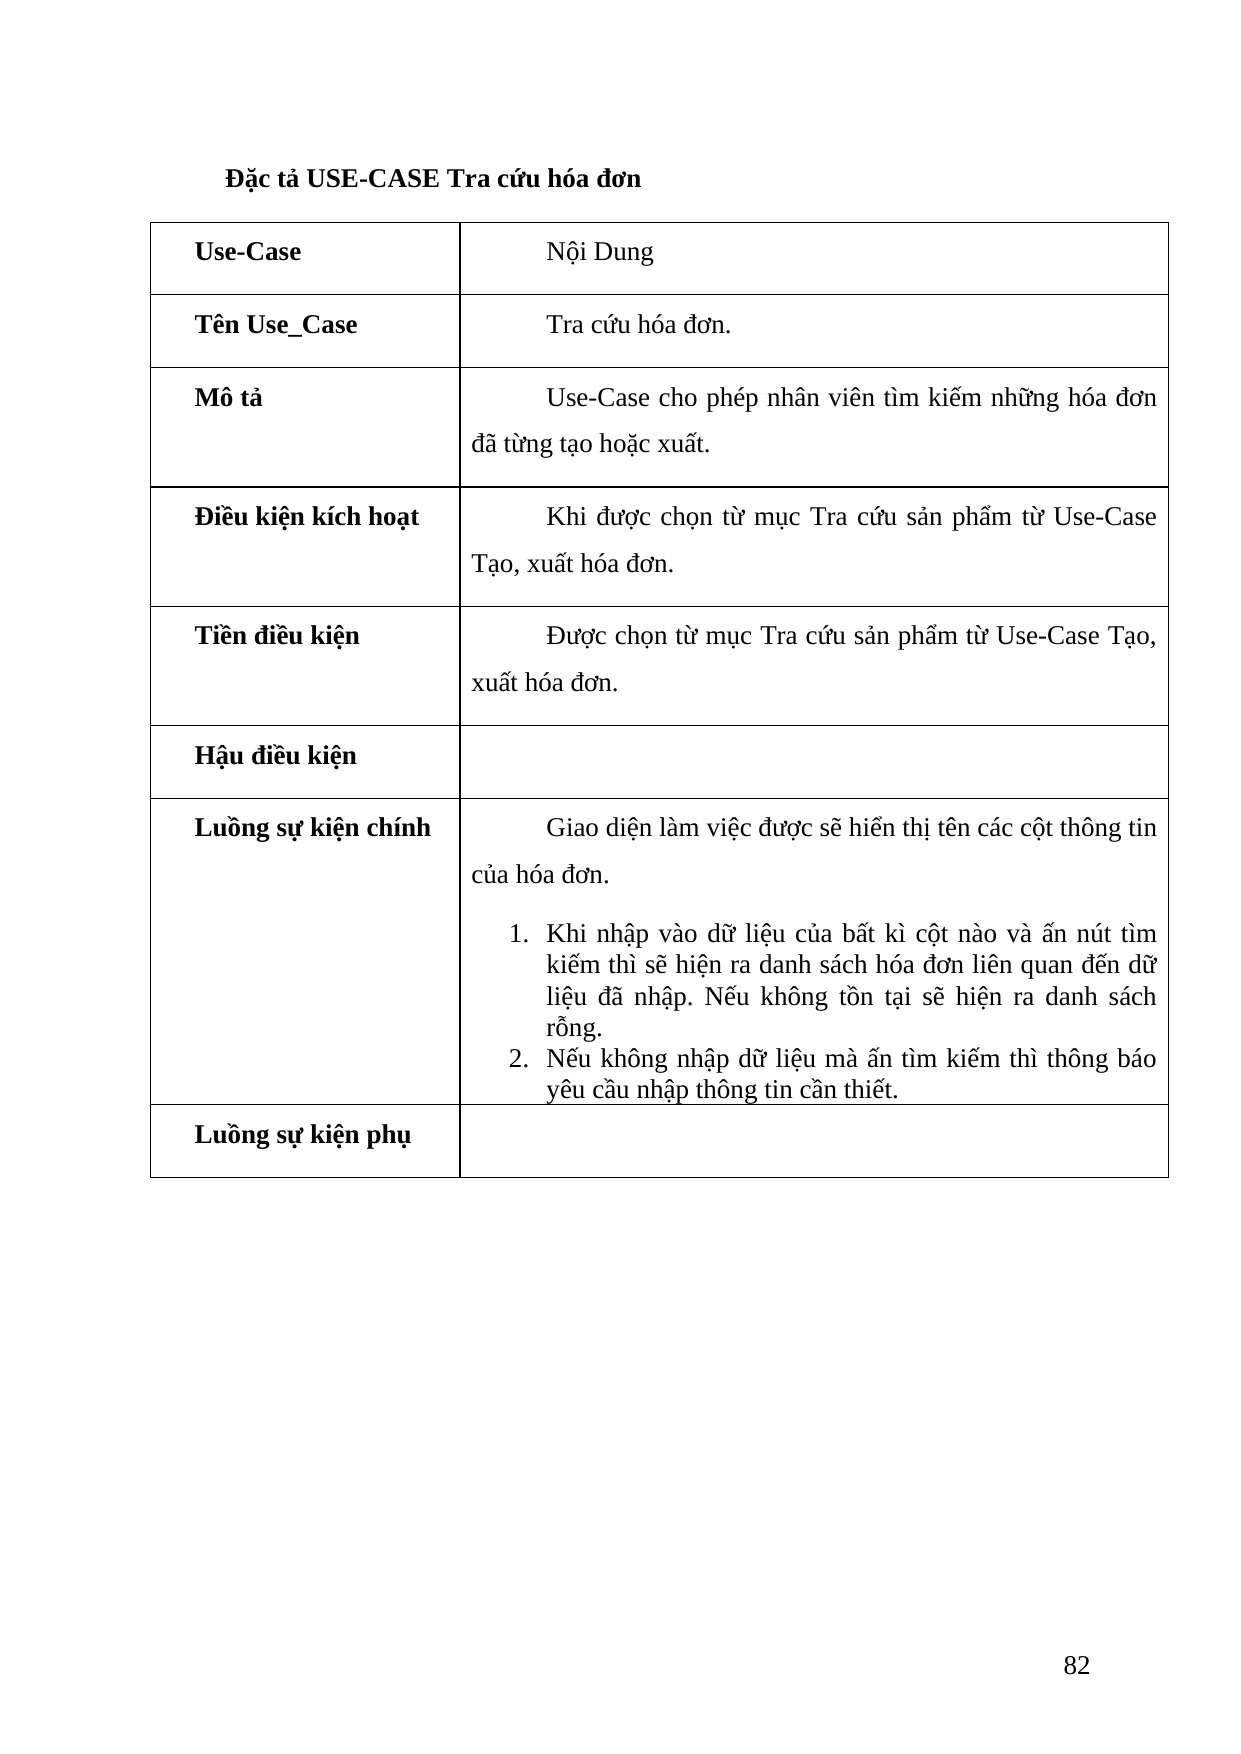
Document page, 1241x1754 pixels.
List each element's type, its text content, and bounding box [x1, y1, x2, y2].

table_cell [461, 726, 1168, 798]
table_cell Điều kiện kích hoạt [151, 488, 459, 606]
table_cell [461, 1105, 1168, 1177]
table_cell Tiền điều kiện [151, 607, 459, 725]
table_cell Mô tả [151, 368, 459, 486]
table_cell Luồng sự kiện chính [151, 799, 459, 1104]
table_cell Hậu điều kiện [151, 726, 459, 798]
table_cell Được chọn từ mục Tra cứu sản phẩm từ Use-Case Tạo, xuất hóa đơn. [461, 607, 1168, 725]
table_cell Tên Use_Case [151, 295, 459, 367]
table_cell Luồng sự kiện phụ [151, 1105, 459, 1177]
table_cell Use-Case cho phép nhân viên tìm kiếm những hóa đơn đã từng tạo hoặc xuất. [461, 368, 1168, 486]
table_cell Khi được chọn từ mục Tra cứu sản phẩm từ Use-Case Tạo, xuất hóa đơn. [461, 488, 1168, 606]
table_header Use-Case [151, 223, 459, 294]
table_cell Tra cứu hóa đơn. [461, 295, 1168, 367]
table_cell Giao diện làm việc được sẽ hiển thị tên các cột thông tin của hóa đơn. Khi nhập vào dữ liệu của bất kì cột nào và ấn nút tìm kiếm thì sẽ hiện ra danh sách hóa đơn liên quan đến dữ liệu đã nhập. Nếu không tồn tại sẽ hiện ra danh sách rỗng. Nếu không nhập dữ liệu mà ấn tìm kiếm thì thông báo yêu cầu nhập thông tin cần thiết. [461, 799, 1168, 1104]
text Đặc tả USE-CASE Tra cứu hóa đơn [150, 162, 1090, 194]
table_header Nội Dung [461, 223, 1168, 294]
